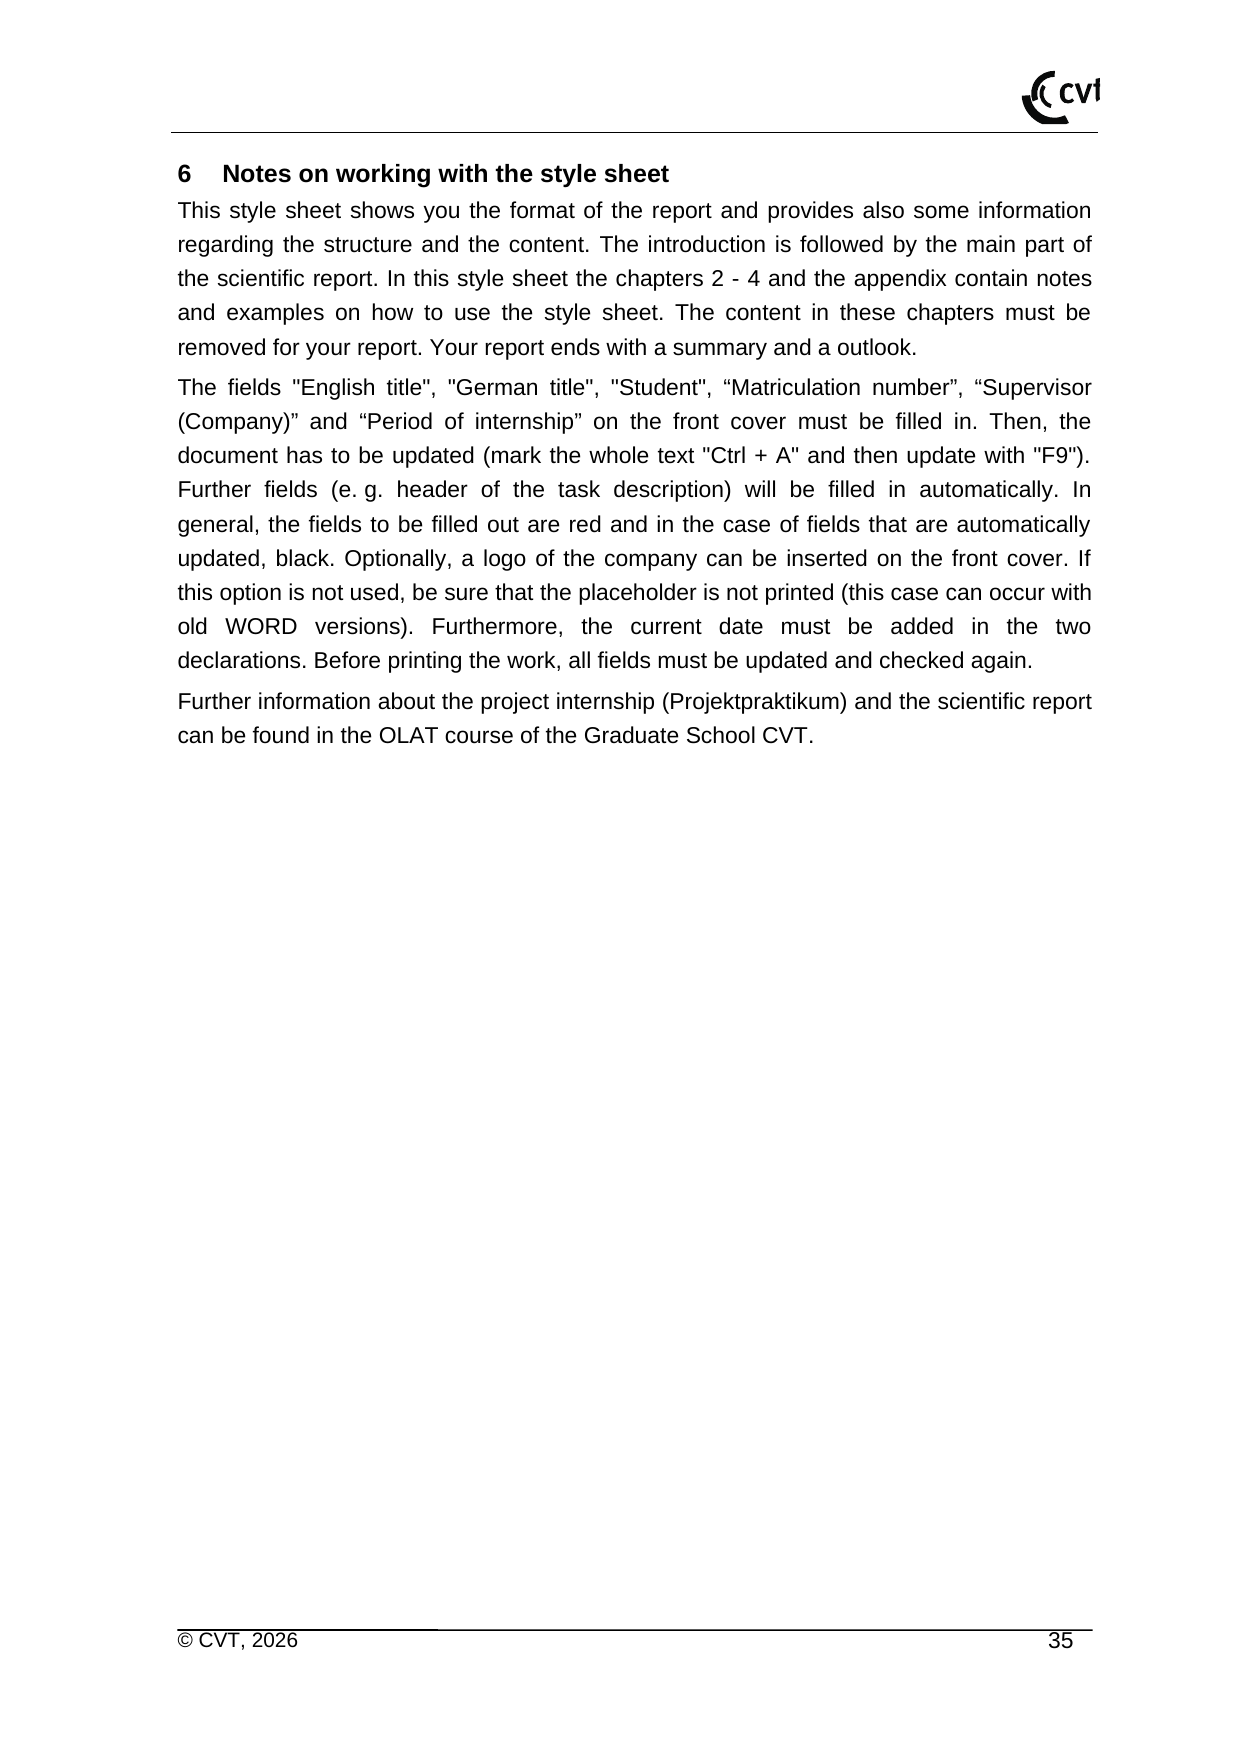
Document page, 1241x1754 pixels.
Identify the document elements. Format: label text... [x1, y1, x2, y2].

subtitle Notes on working with the style sheet [177, 159, 1092, 188]
text The fields "English title", "German title", "Student", “Matriculation number”, “Supervisor (Company)” and “Period of internship” on the front cover must be filled in. Then, the document has to be updated (mark the whole text "Ctrl + A" and then update with "F9"). Further fields (e. g. header of the task description) will be filled in automatically. In general, the fields to be filled out are red and in the case of fields that are automatically updated, black. Optionally, a logo of the company can be inserted on the front cover. If this option is not used, be sure that the placeholder is not printed (this case can occur with old WORD versions). Furthermore, the current date must be added in the two declarations. Before printing the work, all fields must be updated and checked again. [177, 374, 1092, 673]
text This style sheet shows you the format of the report and provides also some information regarding the structure and the content. The introduction is followed by the main part of the scientific report. In this style sheet the chapters 2 - 4 and the appendix contain notes and examples on how to use the style sheet. The content in these chapters must be removed for your report. Your report ends with a summary and a outlook. [177, 197, 1092, 360]
text Further information about the project internship (Projektpraktikum) and the scientific report can be found in the OLAT course of the Graduate School CVT. [177, 688, 1092, 748]
